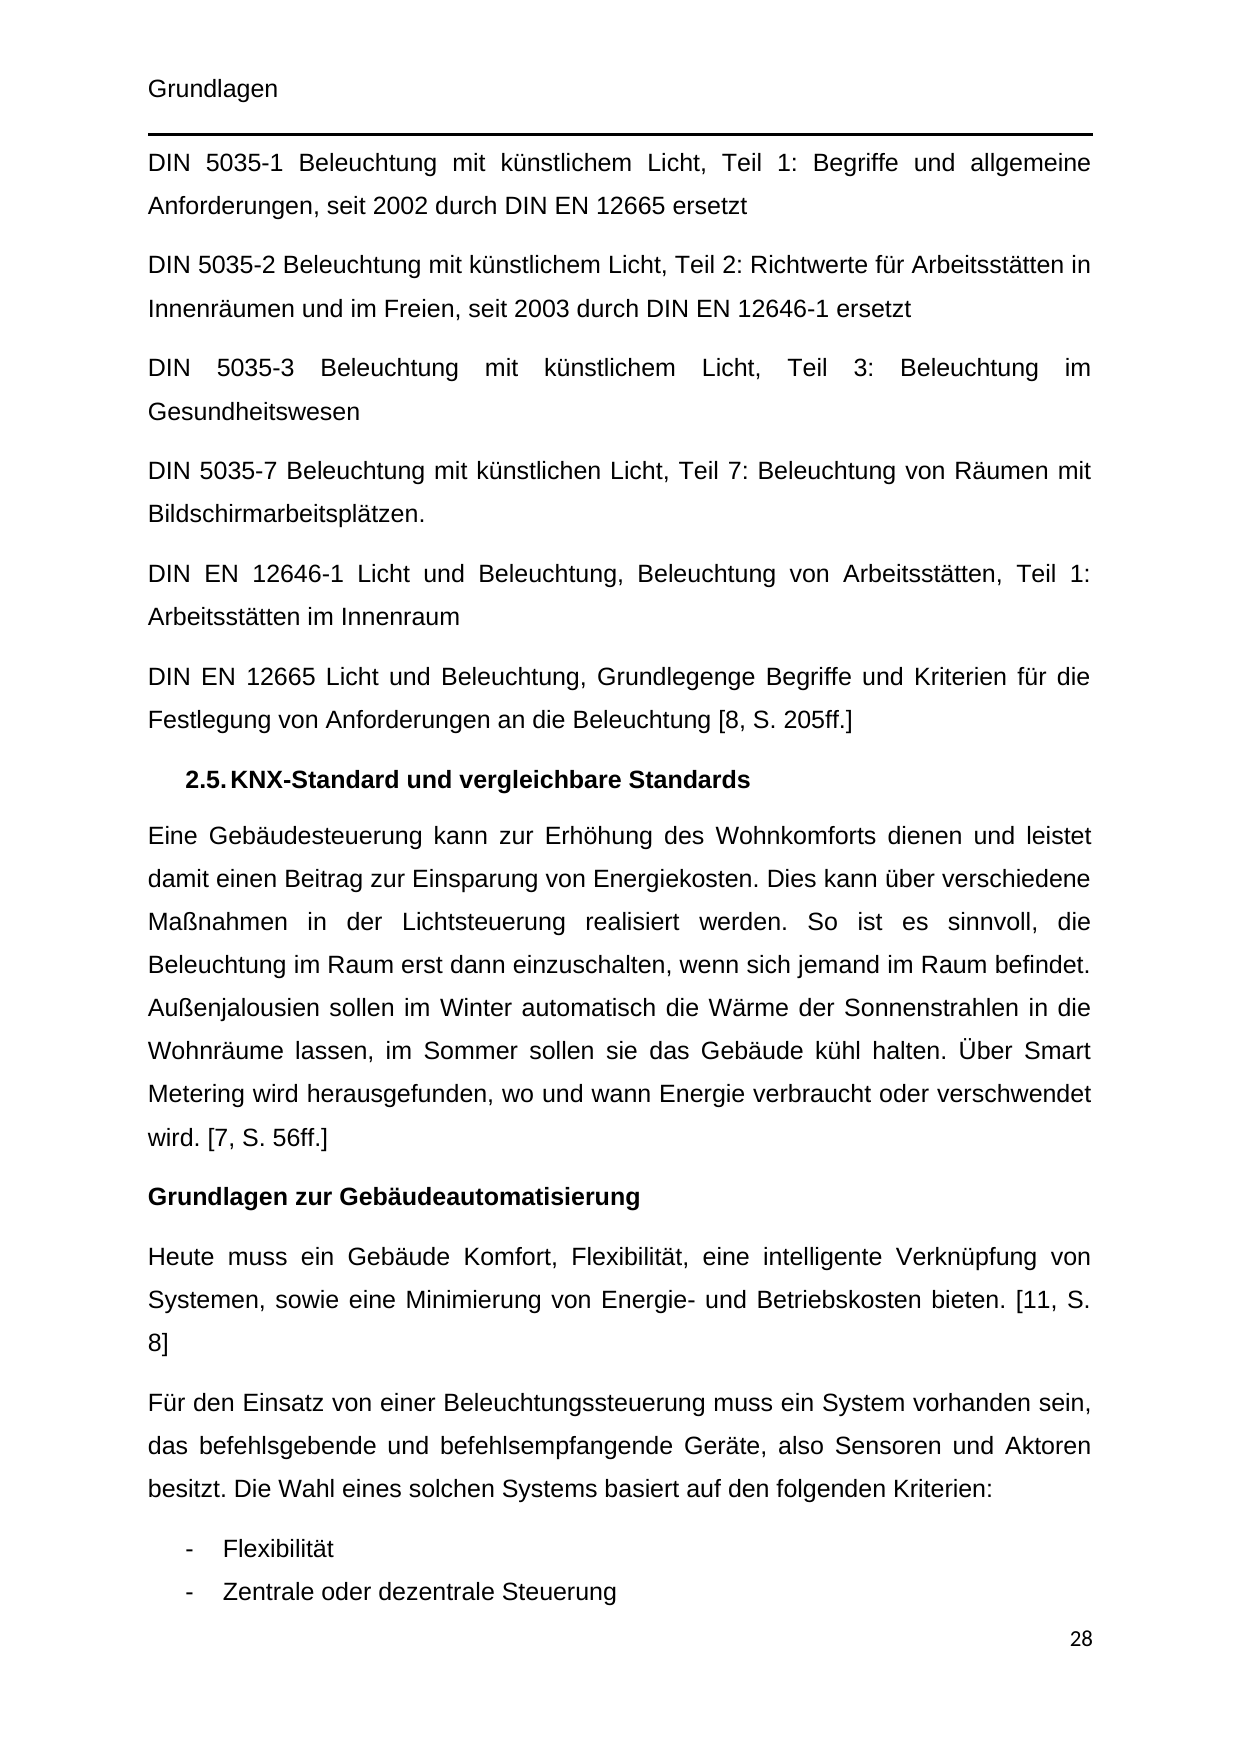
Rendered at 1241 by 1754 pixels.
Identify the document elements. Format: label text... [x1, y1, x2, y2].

list KNX-Standard und vergleichbare Standards [185, 765, 1093, 794]
text DIN 5035-2 Beleuchtung mit künstlichem Licht, Teil 2: Richtwerte für Arbeitsstätten in Innenräumen und im Freien, seit 2003 durch DIN EN 12646-1 ersetzt [148, 251, 1093, 322]
text DIN EN 12646-1 Licht und Beleuchtung, Beleuchtung von Arbeitsstätten, Teil 1: Arbeitsstätten im Innenraum [148, 559, 1093, 631]
text DIN EN 12665 Licht und Beleuchtung, Grundlegenge Begriffe und Kriterien für die Festlegung von Anforderungen an die Beleuchtung [8, S. 205ff.] [148, 662, 1093, 734]
text DIN 5035-3 Beleuchtung mit künstlichem Licht, Teil 3: Beleuchtung im Gesundheitswesen [148, 353, 1093, 425]
text Grundlagen zur Gebäudeautomatisierung [148, 1182, 1093, 1211]
list Flexibilität [185, 1534, 1093, 1563]
list Zentrale oder dezentrale Steuerung [185, 1577, 1093, 1606]
text Für den Einsatz von einer Beleuchtungssteuerung muss ein System vorhanden sein, das befehlsgebende und befehlsempfangende Geräte, also Sensoren und Aktoren besitzt. Die Wahl eines solchen Systems basiert auf den folgenden Kriterien: [148, 1388, 1093, 1503]
text Eine Gebäudesteuerung kann zur Erhöhung des Wohnkomforts dienen und leistet damit einen Beitrag zur Einsparung von Energiekosten. Dies kann über verschiedene Maßnahmen in der Lichtsteuerung realisiert werden. So ist es sinnvoll, die Beleuchtung im Raum erst dann einzuschalten, wenn sich jemand im Raum befindet. Außenjalousien sollen im Winter automatisch die Wärme der Sonnenstrahlen in die Wohnräume lassen, im Sommer sollen sie das Gebäude kühl halten. Über Smart Metering wird herausgefunden, wo und wann Energie verbraucht oder verschwendet wird. [7, S. 56ff.] [148, 821, 1093, 1151]
text DIN 5035-1 Beleuchtung mit künstlichem Licht, Teil 1: Begriffe und allgemeine Anforderungen, seit 2002 durch DIN EN 12665 ersetzt [148, 148, 1093, 219]
text DIN 5035-7 Beleuchtung mit künstlichen Licht, Teil 7: Beleuchtung von Räumen mit Bildschirmarbeitsplätzen. [148, 456, 1093, 528]
text Heute muss ein Gebäude Komfort, Flexibilität, eine intelligente Verknüpfung von Systemen, sowie eine Minimierung von Energie- und Betriebskosten bieten. [11, S. 8] [148, 1242, 1093, 1357]
